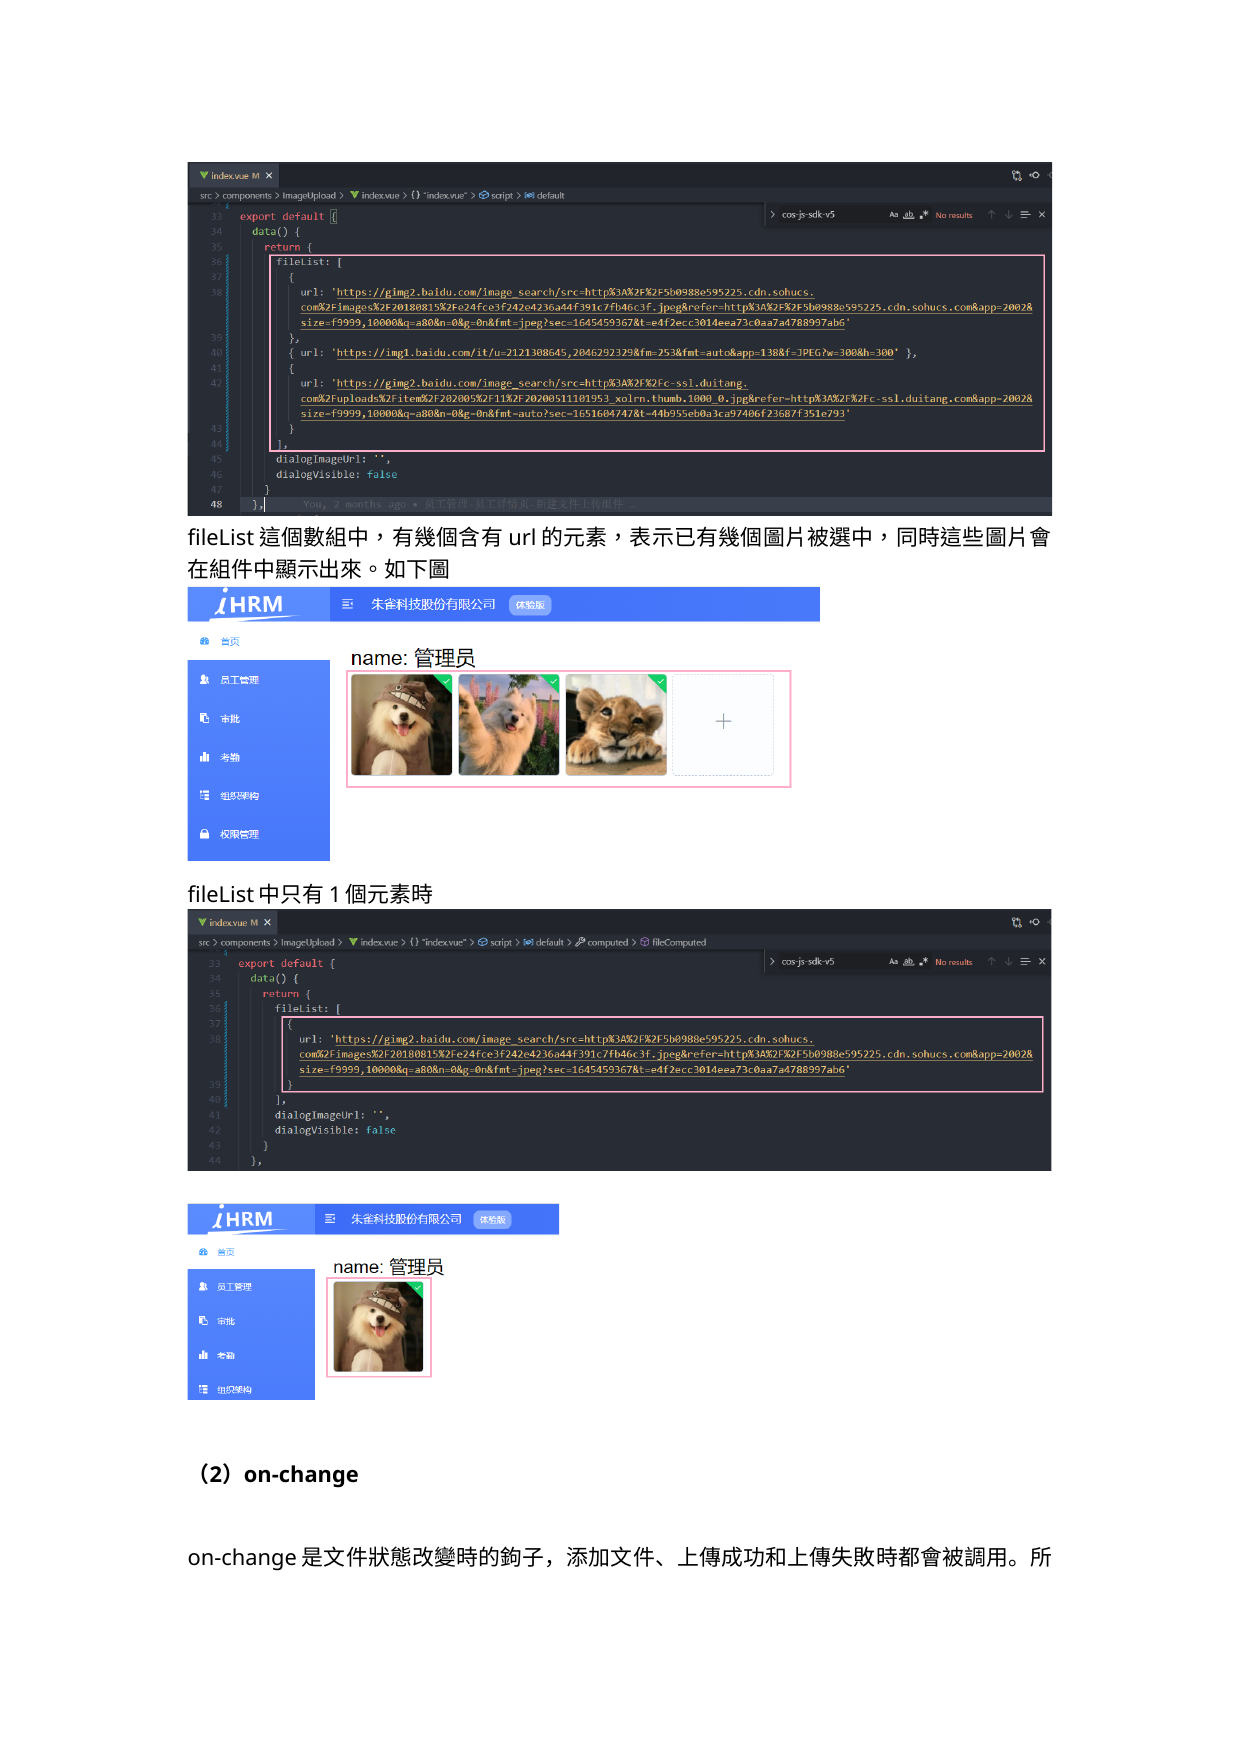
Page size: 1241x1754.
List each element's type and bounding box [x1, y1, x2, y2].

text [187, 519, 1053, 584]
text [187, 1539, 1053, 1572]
picture [187, 162, 1053, 516]
picture [187, 584, 820, 861]
picture [187, 1202, 560, 1400]
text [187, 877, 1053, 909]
picture [187, 909, 1052, 1171]
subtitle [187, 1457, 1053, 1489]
